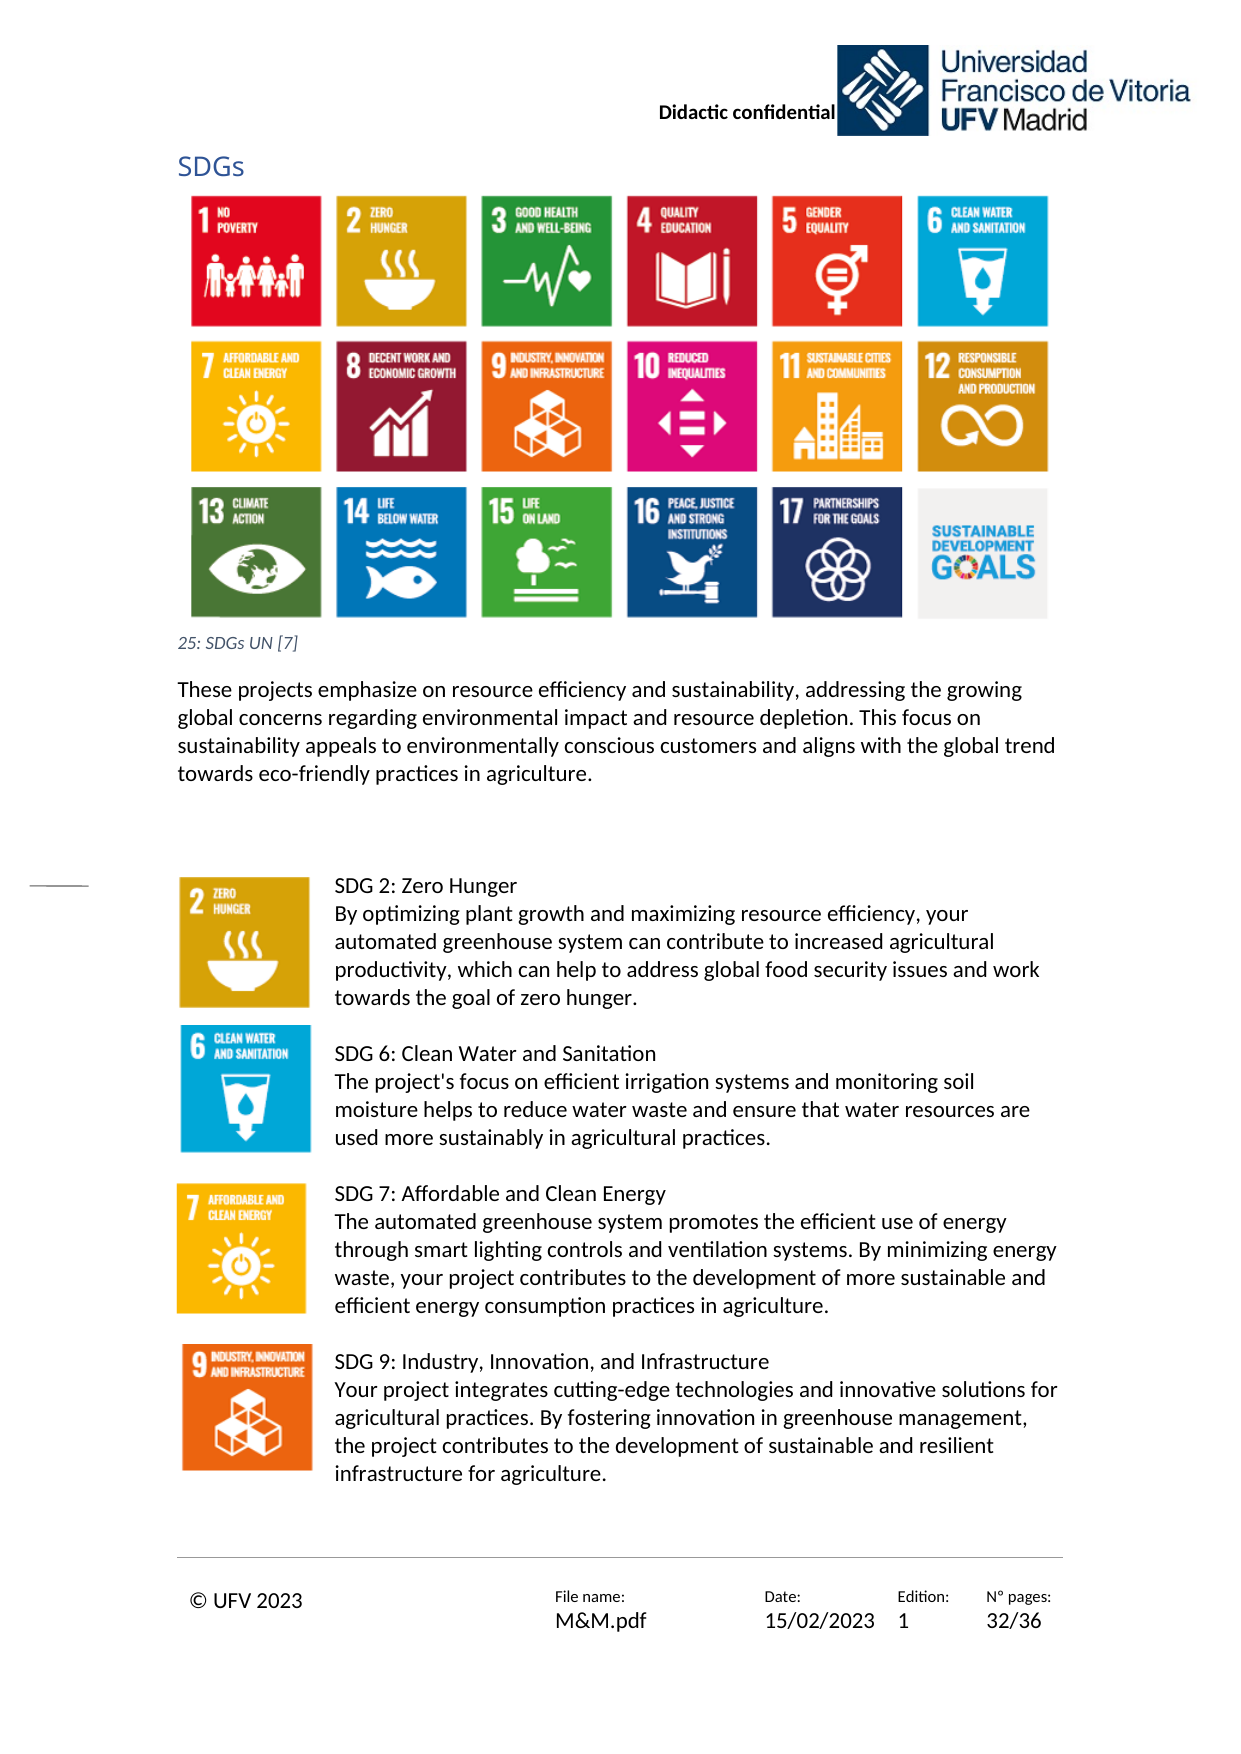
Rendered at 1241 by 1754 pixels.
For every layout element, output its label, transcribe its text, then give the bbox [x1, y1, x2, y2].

picture [176, 1344, 316, 1478]
picture [176, 877, 316, 1010]
subtitle SDGs [177, 148, 1063, 184]
text SDG 7: Affordable and Clean Energy [177, 1179, 1063, 1207]
text SDG 9: Industry, Innovation, and Infrastructure [316, 1347, 1063, 1375]
text SDG 6: Clean Water and Sanitation [316, 1039, 1063, 1067]
picture [215, 1049, 233, 1059]
picture [176, 1025, 316, 1159]
picture [236, 1049, 288, 1059]
picture [177, 184, 1063, 631]
picture [176, 1183, 316, 1317]
text The project's focus on efficient irrigation systems and monitoring soil moisture helps to reduce water waste and ensure that water resources are used more sustainably in agricultural practices. [316, 1067, 1063, 1151]
text By optimizing plant growth and maximizing resource efficiency, your automated greenhouse system can contribute to increased agricultural productivity, which can help to address global food security issues and work towards the goal of zero hunger. [177, 899, 1063, 1011]
text These projects emphasize on resource efficiency and sustainability, addressing the growing global concerns regarding environmental impact and resource depletion. This focus on sustainability appeals to environmentally conscious customers and aligns with the global trend towards eco-friendly practices in agriculture. [177, 675, 1063, 787]
text The automated greenhouse system promotes the efficient use of energy through smart lighting controls and ventilation systems. By minimizing energy waste, your project contributes to the development of more sustainable and efficient energy consumption practices in agriculture. [177, 1207, 1063, 1319]
picture [222, 1074, 270, 1140]
text Your project integrates cutting-edge technologies and innovative solutions for agricultural practices. By fostering innovation in greenhouse management, the project contributes to the development of sustainable and resilient infrastructure for agriculture. [177, 1375, 1063, 1487]
picture [191, 1033, 205, 1059]
picture [215, 1033, 242, 1043]
picture [837, 45, 1213, 136]
text SDG 2: Zero Hunger [177, 871, 1063, 899]
picture [246, 1033, 275, 1043]
text 25: SDGs UN [177, 631, 1063, 654]
